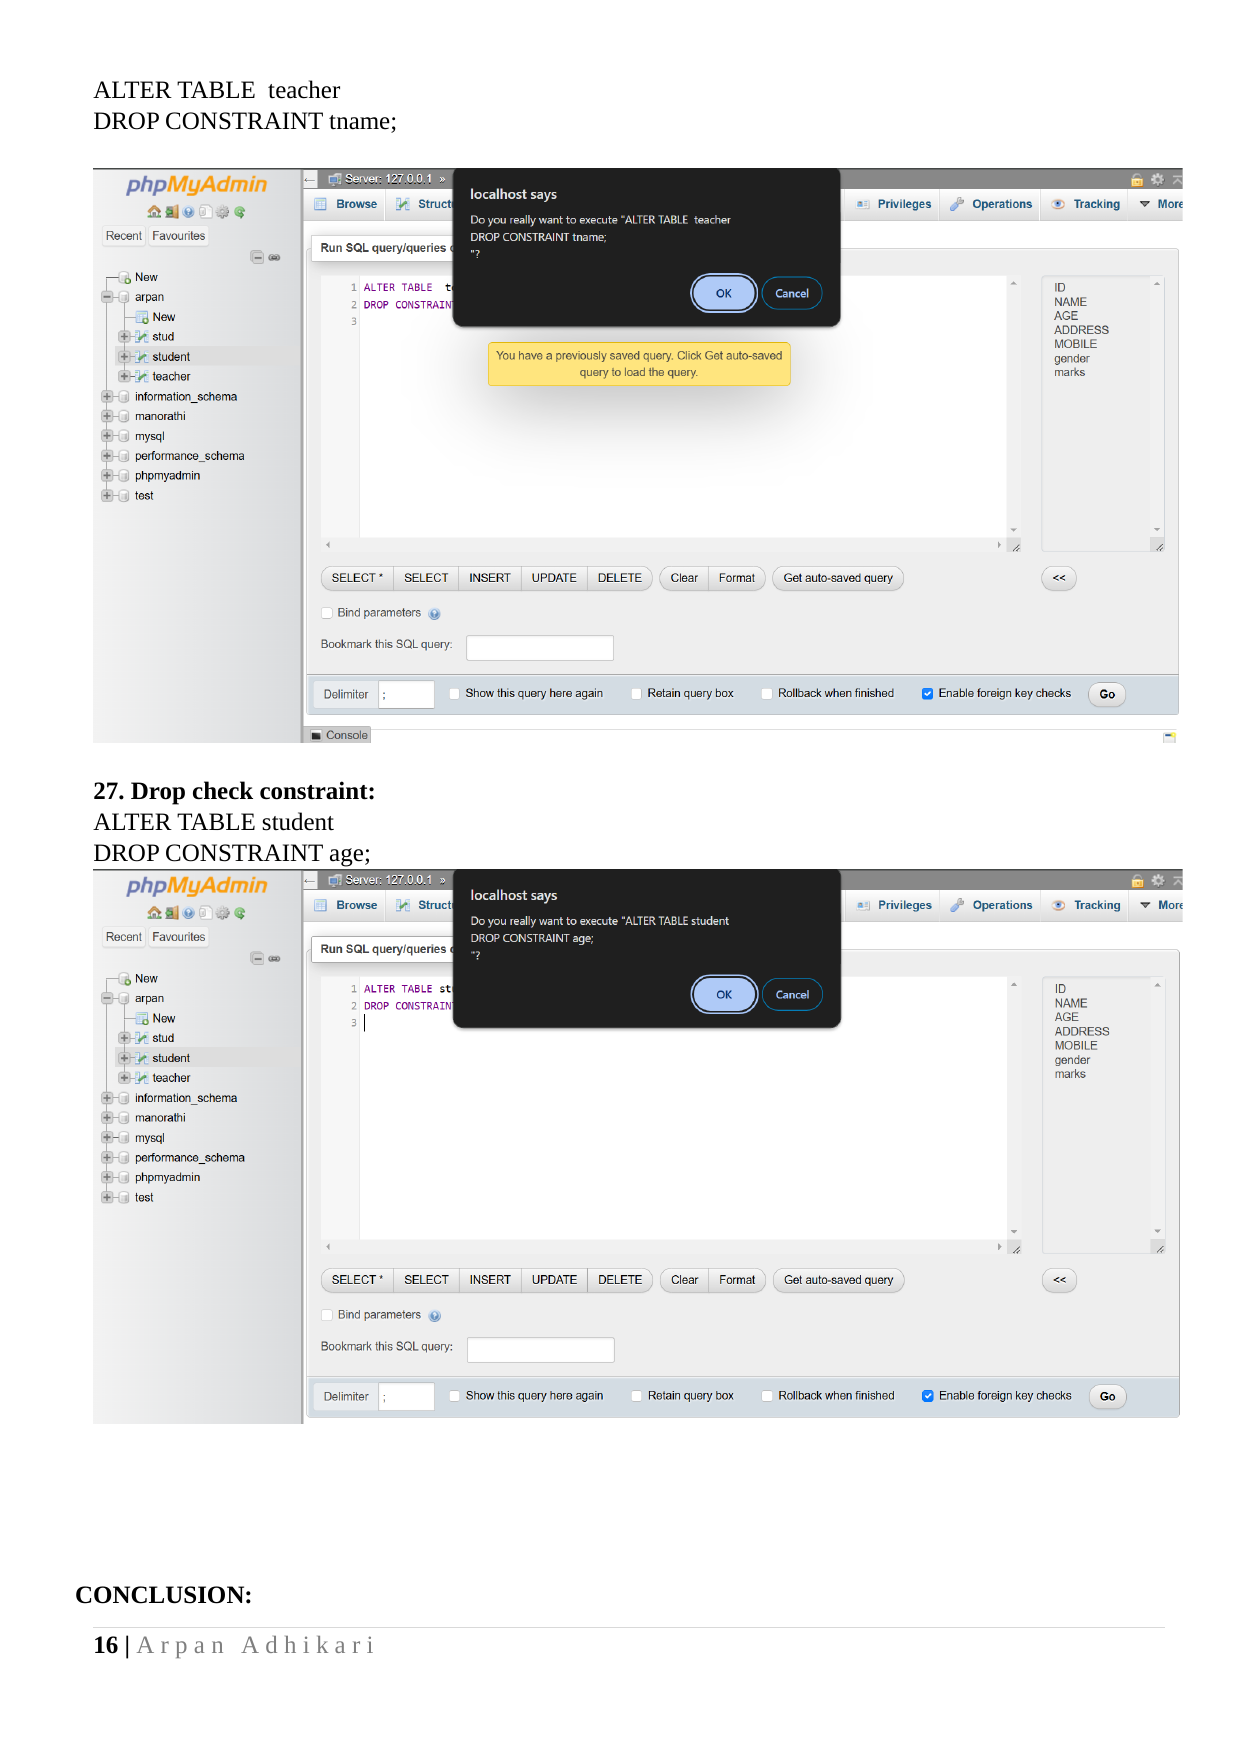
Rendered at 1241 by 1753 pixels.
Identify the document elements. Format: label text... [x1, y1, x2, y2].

text ALTER TABLE teacher [93, 75, 1165, 104]
picture [93, 168, 1183, 743]
text CONCLUSION: [75, 1581, 1165, 1609]
text DROP CONSTRAINT age; [93, 838, 1165, 867]
text 27. Drop check constraint: [93, 776, 1165, 805]
text DROP CONSTRAINT tname; [93, 106, 1165, 135]
picture [93, 869, 1183, 1424]
text ALTER TABLE student [93, 807, 1165, 836]
